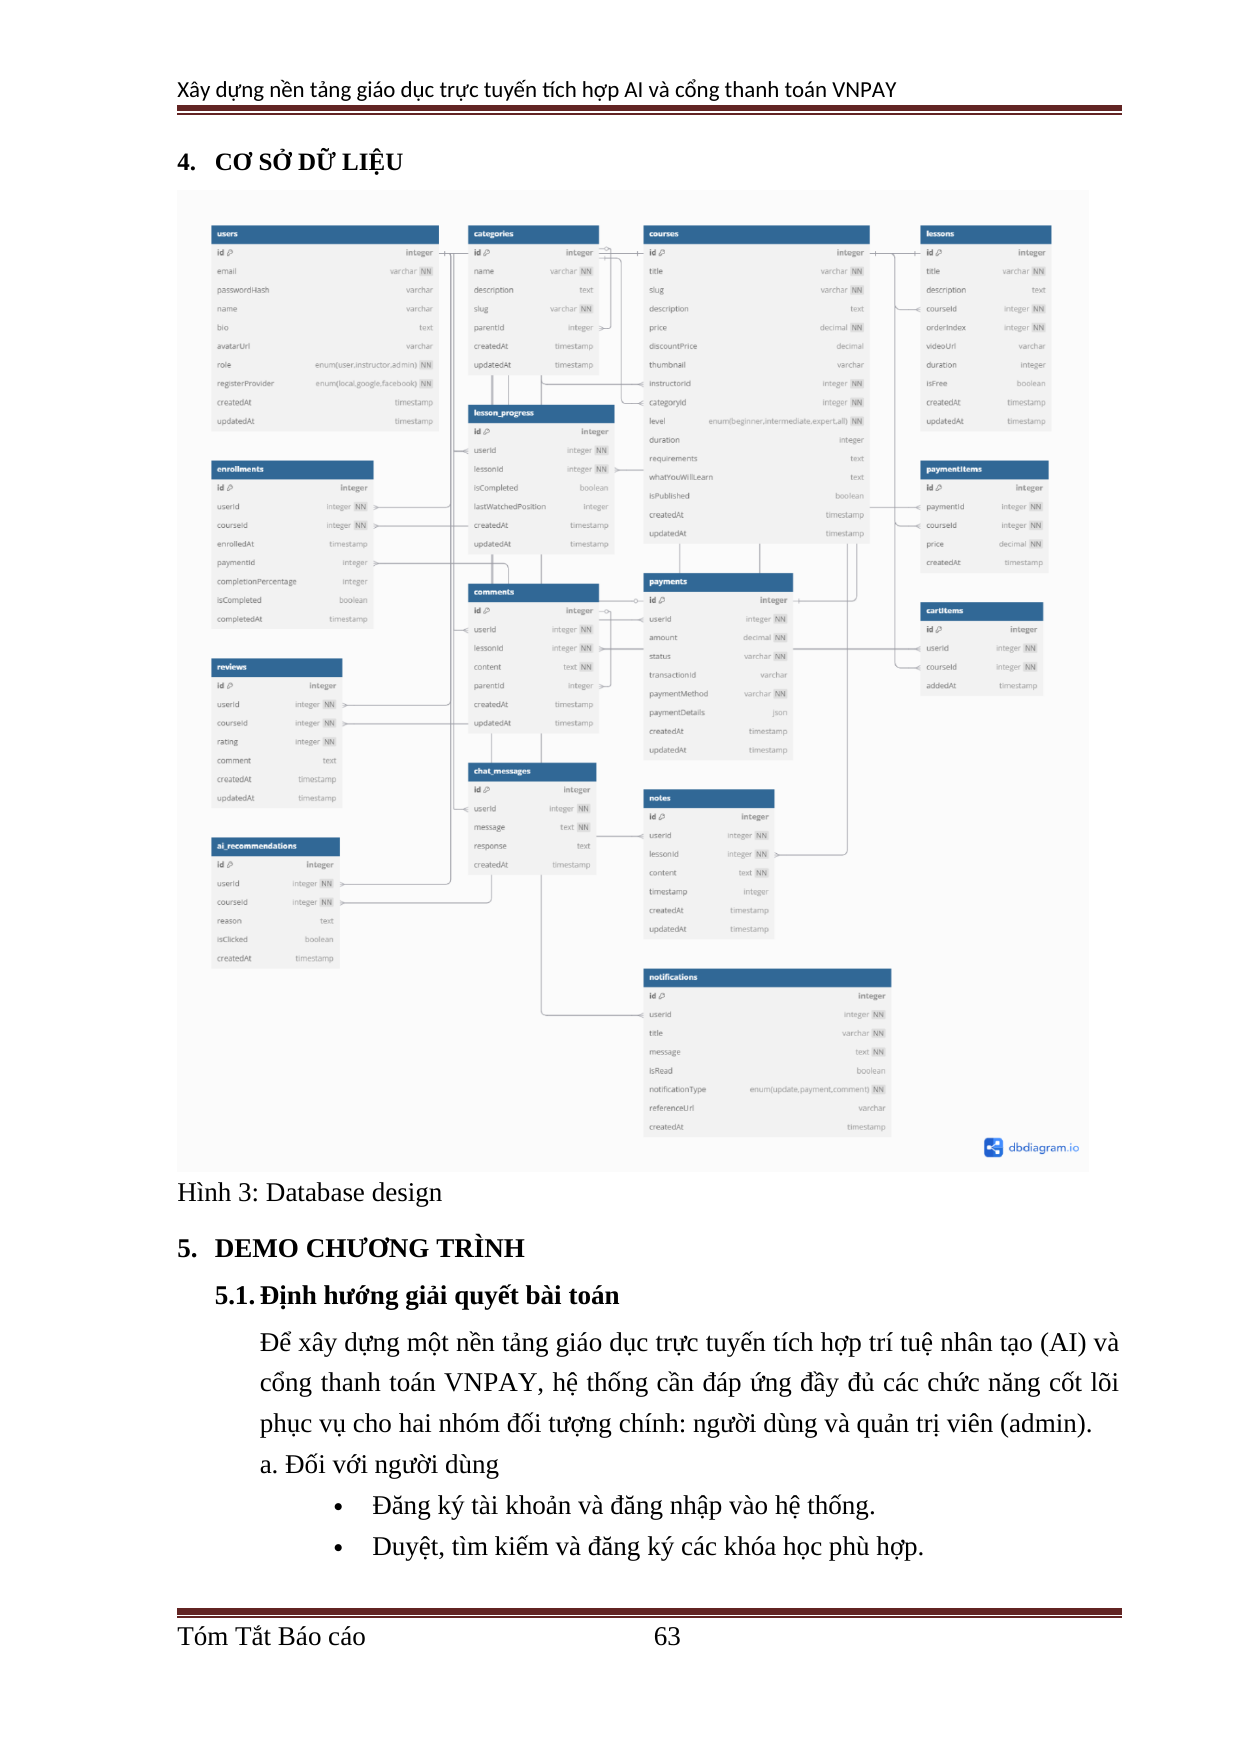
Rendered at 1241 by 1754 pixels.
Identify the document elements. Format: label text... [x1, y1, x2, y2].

text a. Đối với người dùng [259, 1448, 1120, 1479]
list CƠ SỞ DỮ LIỆU [177, 147, 1122, 176]
list Đăng ký tài khoản và đăng nhập vào hệ thống. [334, 1489, 1120, 1520]
list Định hướng giải quyết bài toán [214, 1279, 1122, 1310]
list Duyệt, tìm kiếm và đăng ký các khóa học phù hợp. [334, 1530, 1120, 1562]
list DEMO CHƯƠNG TRÌNH [177, 1232, 1122, 1264]
text Để xây dựng một nền tảng giáo dục trực tuyến tích hợp trí tuệ nhân tạo (AI) và cổng thanh toán VNPAY, hệ thống cần đáp ứng đầy đủ các chức năng cốt lõi phục vụ cho hai nhóm đối tượng chính: người dùng và quản trị viên (admin). [259, 1326, 1120, 1438]
picture [177, 190, 1089, 1172]
